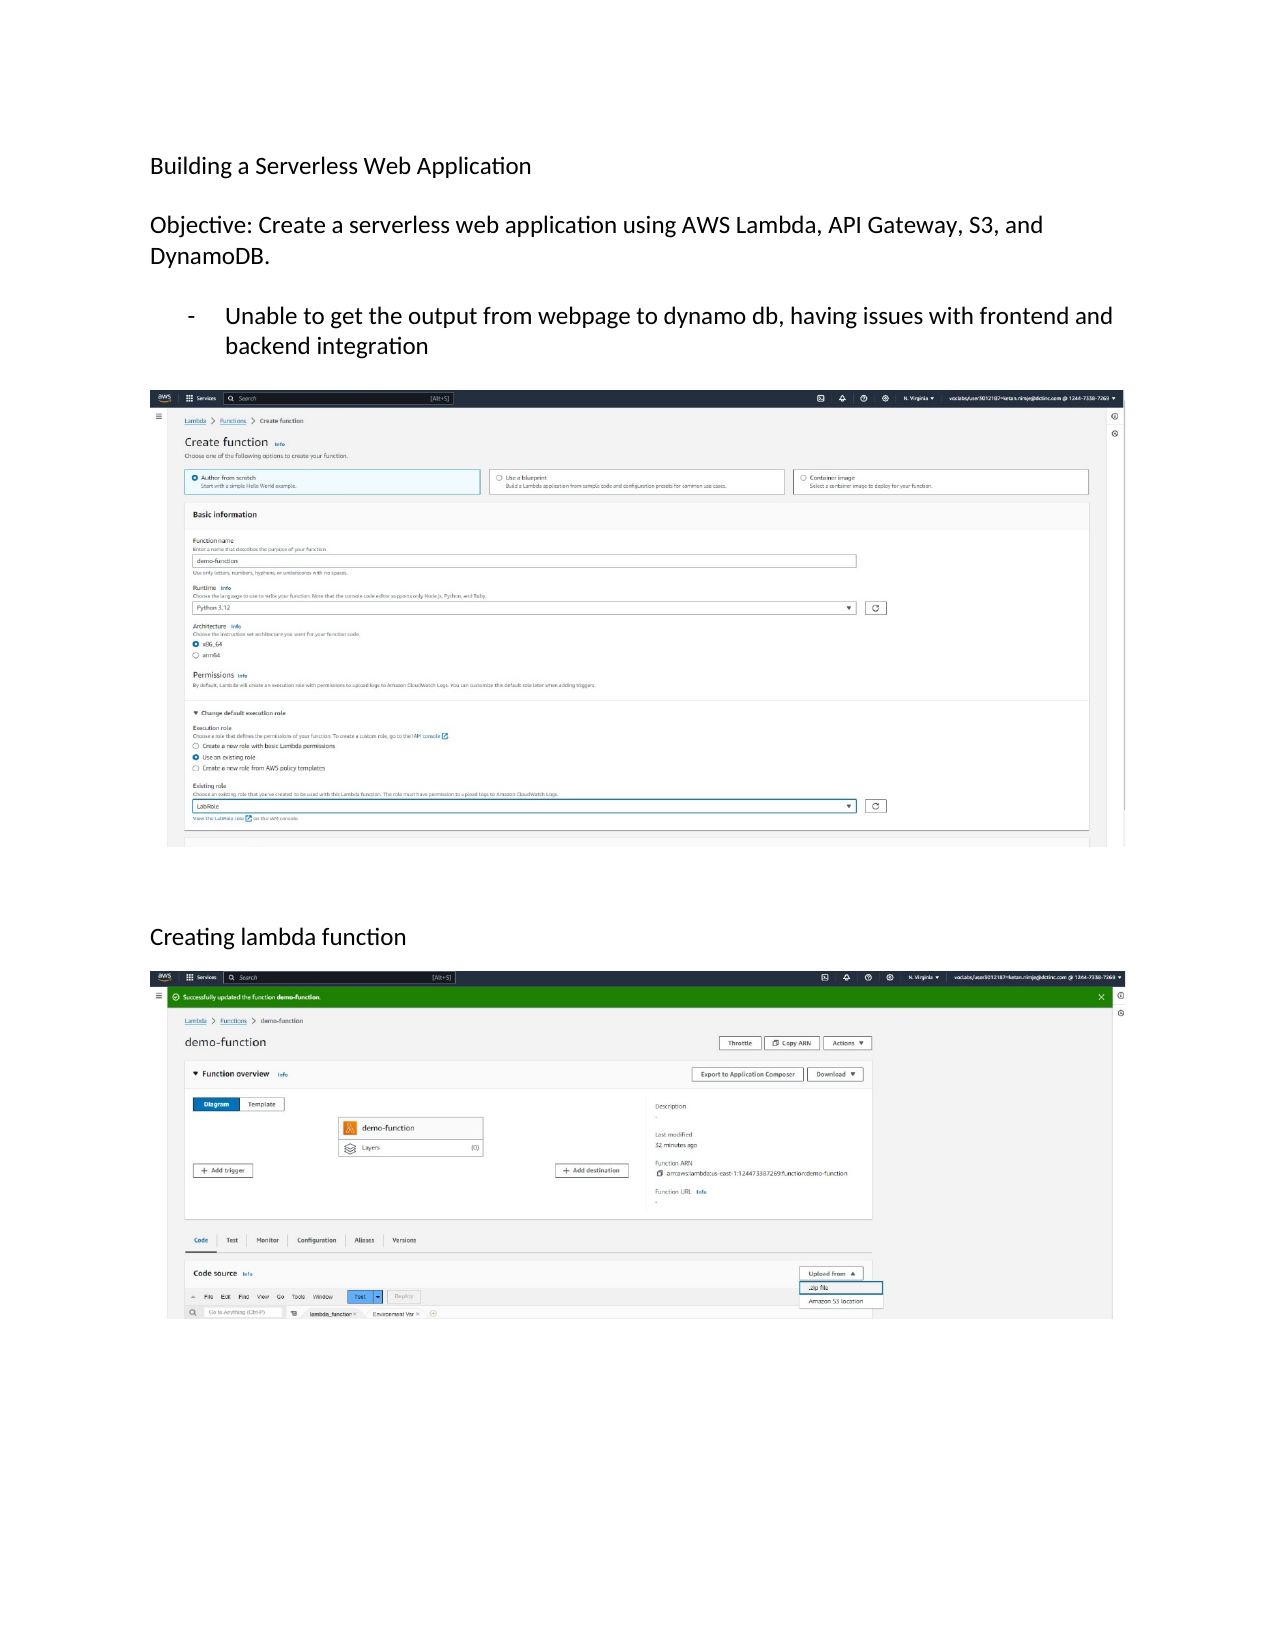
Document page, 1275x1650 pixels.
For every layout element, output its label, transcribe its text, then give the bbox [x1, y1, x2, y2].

picture [150, 971, 1125, 1319]
text Objective: Create a serverless web application using AWS Lambda, API Gateway, S3, and DynamoDB. [150, 210, 1125, 271]
picture [150, 390, 1125, 847]
list Unable to get the output from webpage to dynamo db, having issues with frontend and backend integration [187, 300, 1125, 361]
text Creating lambda function [150, 921, 1125, 952]
text Building a Serverless Web Application [150, 150, 1125, 181]
